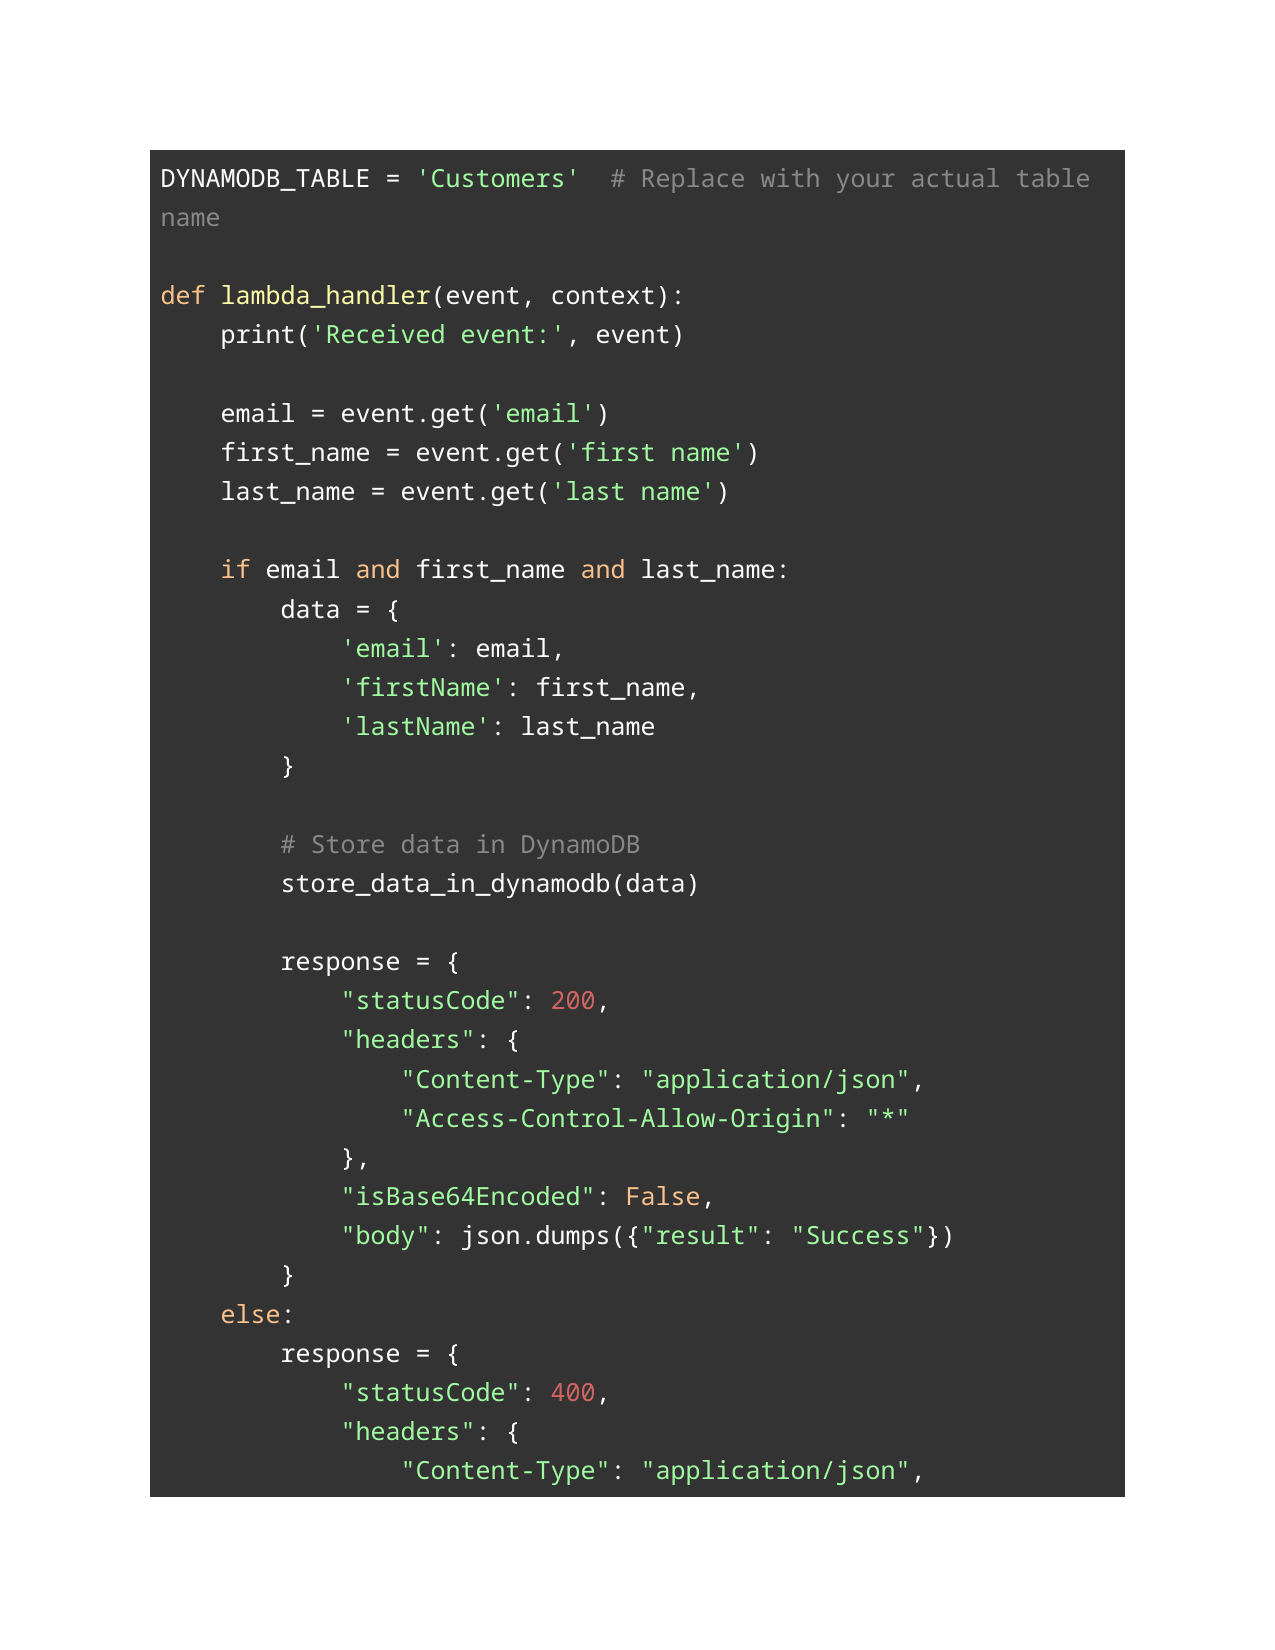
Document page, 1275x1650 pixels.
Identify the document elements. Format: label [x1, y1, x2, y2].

table_header [150, 150, 1125, 1497]
